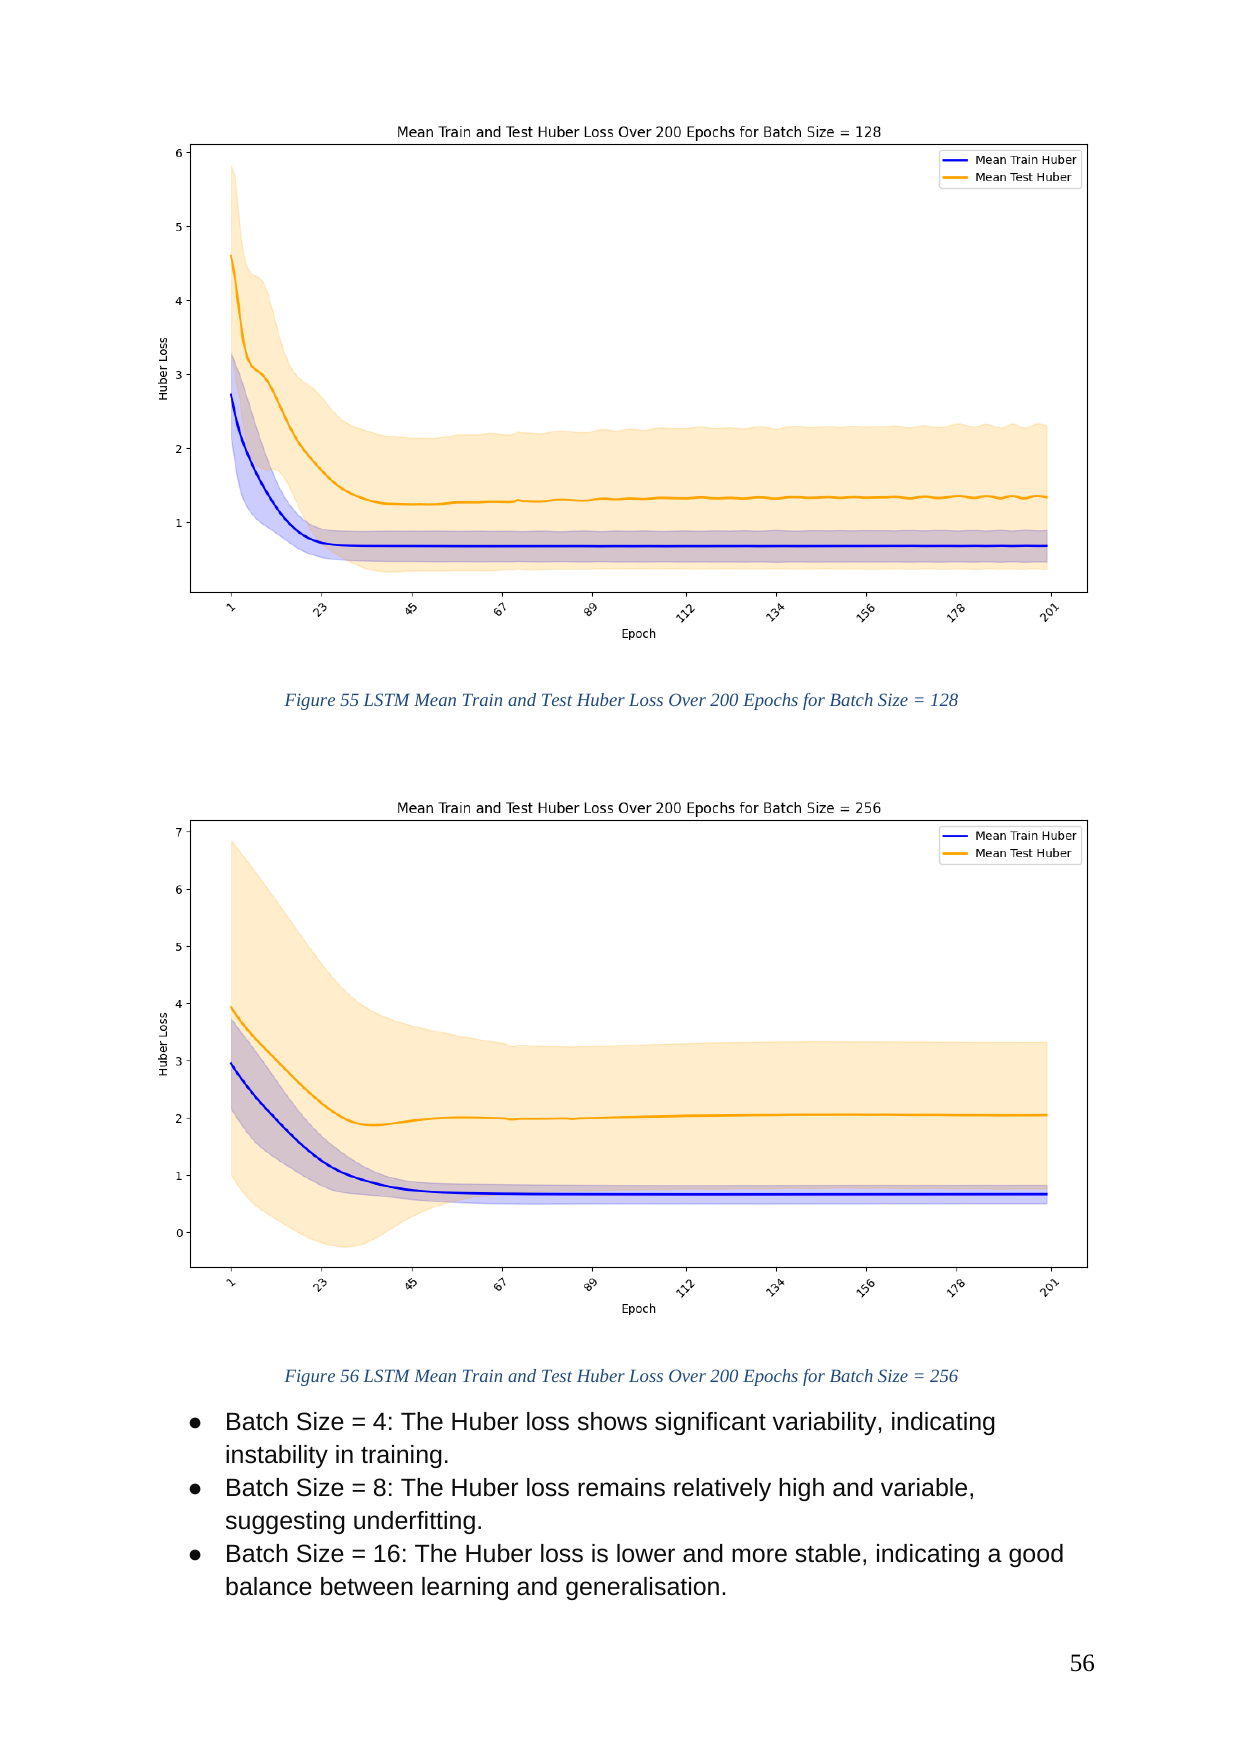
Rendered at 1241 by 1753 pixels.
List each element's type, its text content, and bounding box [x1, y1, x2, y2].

text Figure 55 LSTM Mean Train and Test Huber Loss Over 200 Epochs for Batch Size = 128 [150, 689, 1094, 711]
text Figure 56 LSTM Mean Train and Test Huber Loss Over 200 Epochs for Batch Size = 256 [150, 1365, 1094, 1386]
list Batch Size = 8: The Huber loss remains relatively high and variable, suggesting underfitting. [187, 1473, 1094, 1535]
picture [150, 118, 1095, 648]
list Batch Size = 16: The Huber loss is lower and more stable, indicating a good balance between learning and generalisation. [187, 1539, 1094, 1601]
list Batch Size = 4: The Huber loss shows significant variability, indicating instability in training. [187, 1407, 1094, 1469]
picture [150, 793, 1095, 1323]
